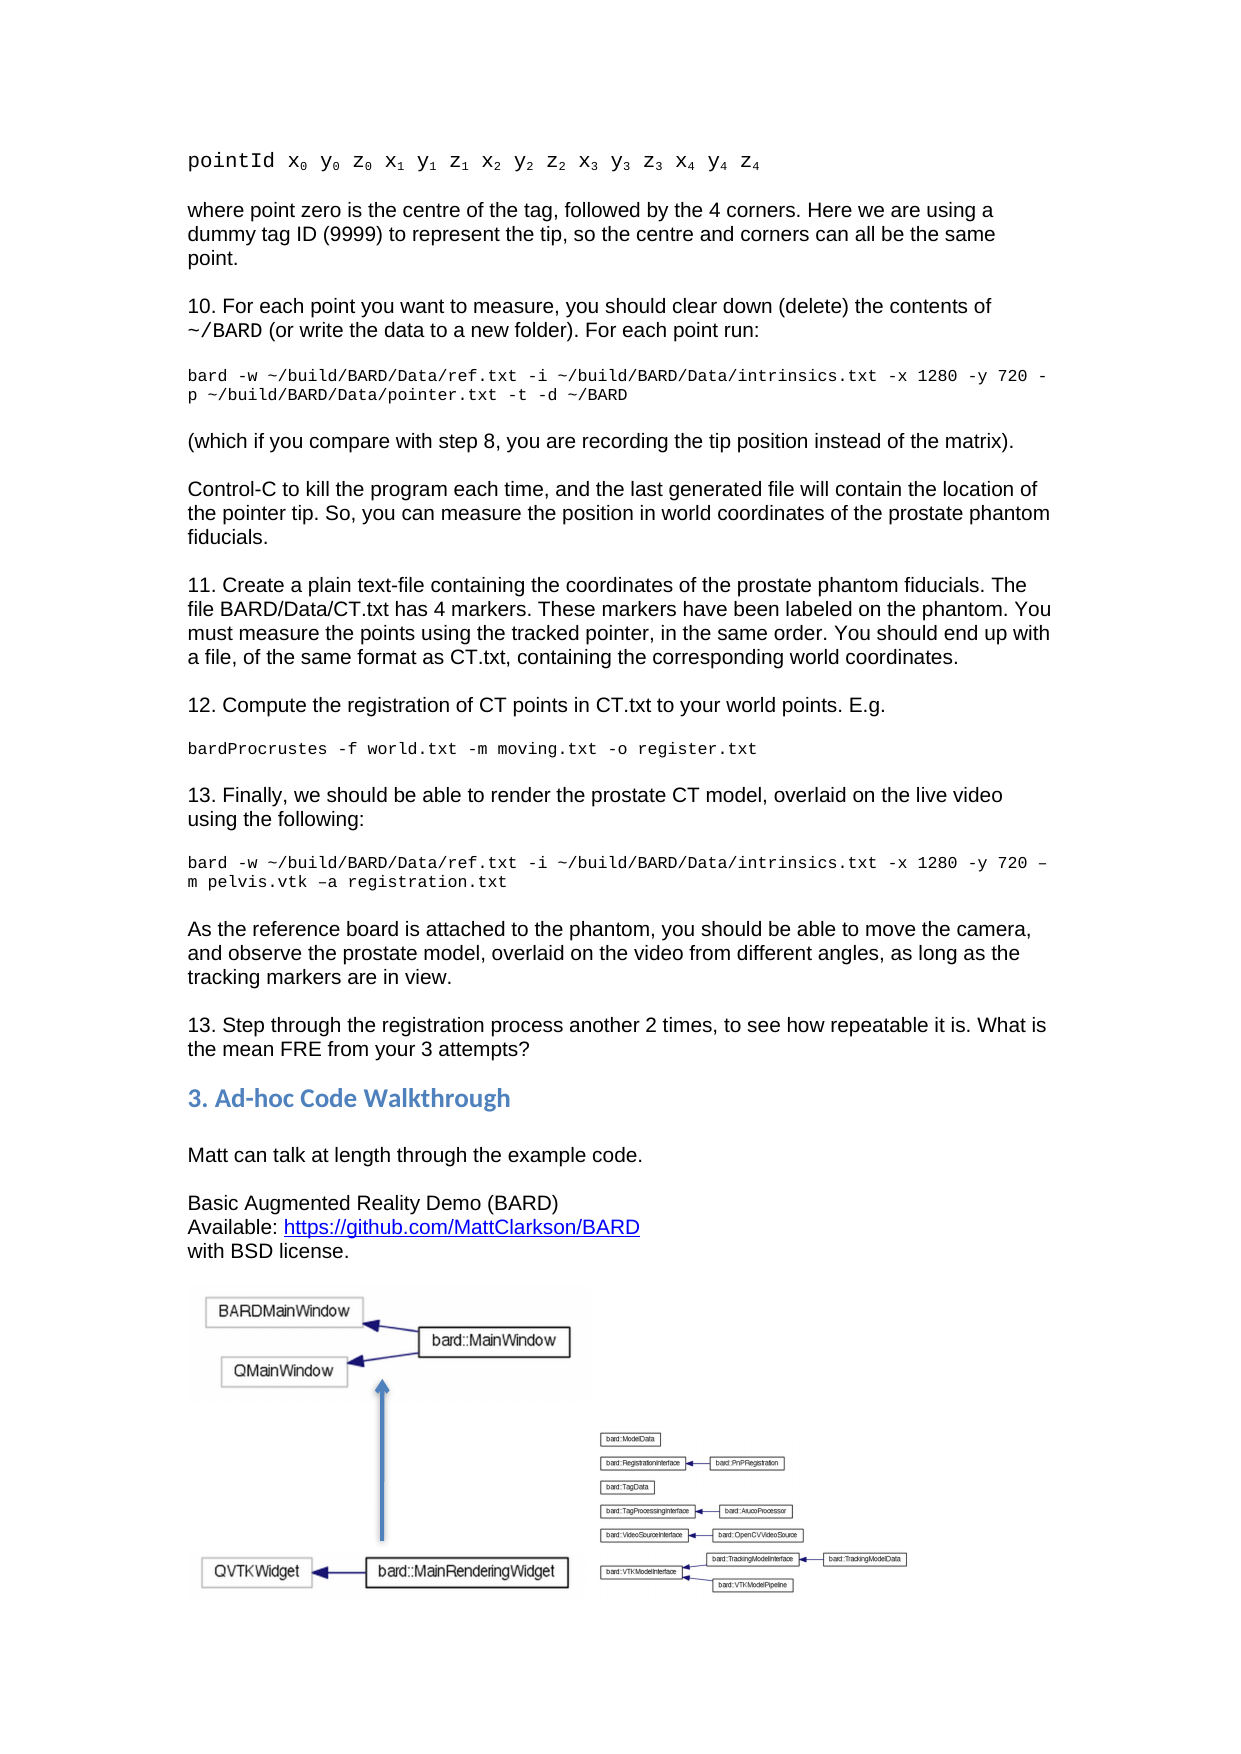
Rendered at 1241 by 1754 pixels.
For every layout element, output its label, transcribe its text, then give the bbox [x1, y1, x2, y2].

text with BSD license. [187, 1239, 1053, 1263]
text 13. Step through the registration process another 2 times, to see how repeatable it is. What is the mean FRE from your 3 attempts? [187, 1012, 1053, 1060]
text pointId x0 y0 z0 x1 y1 z1 x2 y2 z2 x3 y3 z3 x4 y4 z4 [187, 150, 1053, 174]
text (which if you compare with step 8, you are recording the tip position instead of the matrix). [187, 429, 1053, 453]
picture [187, 1552, 590, 1602]
text Basic Augmented Reality Demo (BARD) [187, 1191, 1053, 1215]
text 13. Finally, we should be able to render the prostate CT model, overlaid on the live video using the following: [187, 783, 1053, 831]
picture [594, 1426, 922, 1602]
picture [187, 1286, 590, 1403]
text where point zero is the centre of the tag, followed by the 4 corners. Here we are using a dummy tag ID (9999) to represent the tip, so the centre and corners can all be the same point. [187, 198, 1053, 269]
text As the reference board is attached to the phantom, you should be able to move the camera, and observe the prostate model, overlaid on the video from different angles, as long as the tracking markers are in view. [187, 917, 1053, 988]
text 12. Compute the registration of CT points in CT.txt to your world points. E.g. [187, 692, 1053, 716]
text bardProcrustes -f world.txt -m moving.txt -o register.txt [187, 740, 1053, 759]
text bard -w ~/build/BARD/Data/ref.txt -i ~/build/BARD/Data/intrinsics.txt -x 1280 -y 720 –m pelvis.vtk –a registration.txt [187, 855, 1053, 893]
text 10. For each point you want to measure, you should clear down (delete) the contents of ~/BARD (or write the data to a new folder). For each point run: [187, 293, 1053, 343]
text Matt can talk at length through the example code. [187, 1143, 1053, 1167]
text 11. Create a plain text-file containing the coordinates of the prostate phantom fiducials. The file BARD/Data/CT.txt has 4 markers. These markers have been labeled on the phantom. You must measure the points using the tracked pointer, in the same order. You should end up with a file, of the same format as CT.txt, containing the corresponding world coordinates. [187, 573, 1053, 668]
text Control-C to kill the program each time, and the last generated file will contain the location of the pointer tip. So, you can measure the position in world coordinates of the prostate phantom fiducials. [187, 477, 1053, 549]
subtitle 3. Ad-hoc Code Walkthrough [187, 1081, 1053, 1114]
text Available: https://github.com/MattClarkson/BARD [187, 1215, 1053, 1239]
text bard -w ~/build/BARD/Data/ref.txt -i ~/build/BARD/Data/intrinsics.txt -x 1280 -y 720 -p ~/build/BARD/Data/pointer.txt -t -d ~/BARD [187, 367, 1053, 405]
